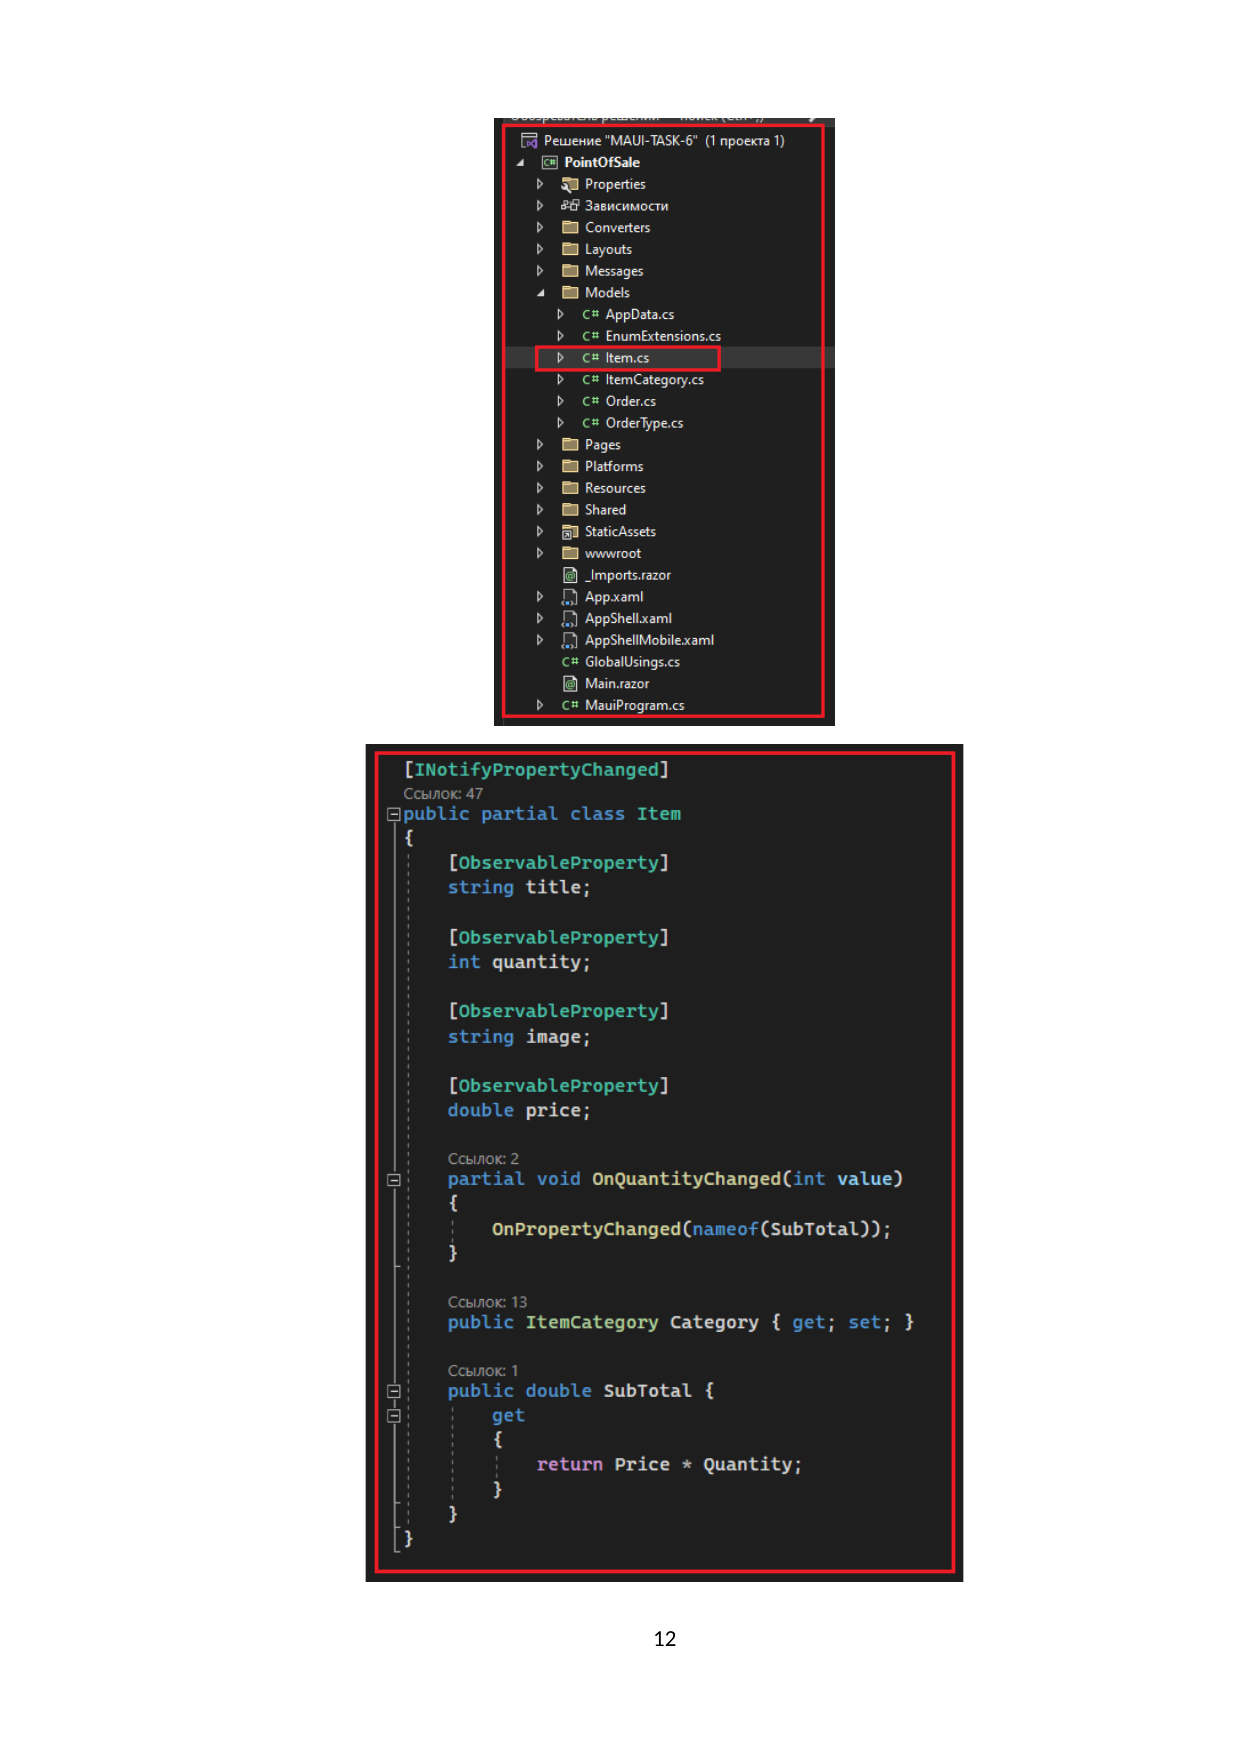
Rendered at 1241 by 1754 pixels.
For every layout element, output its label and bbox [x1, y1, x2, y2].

picture [494, 118, 835, 726]
picture [365, 744, 964, 1582]
